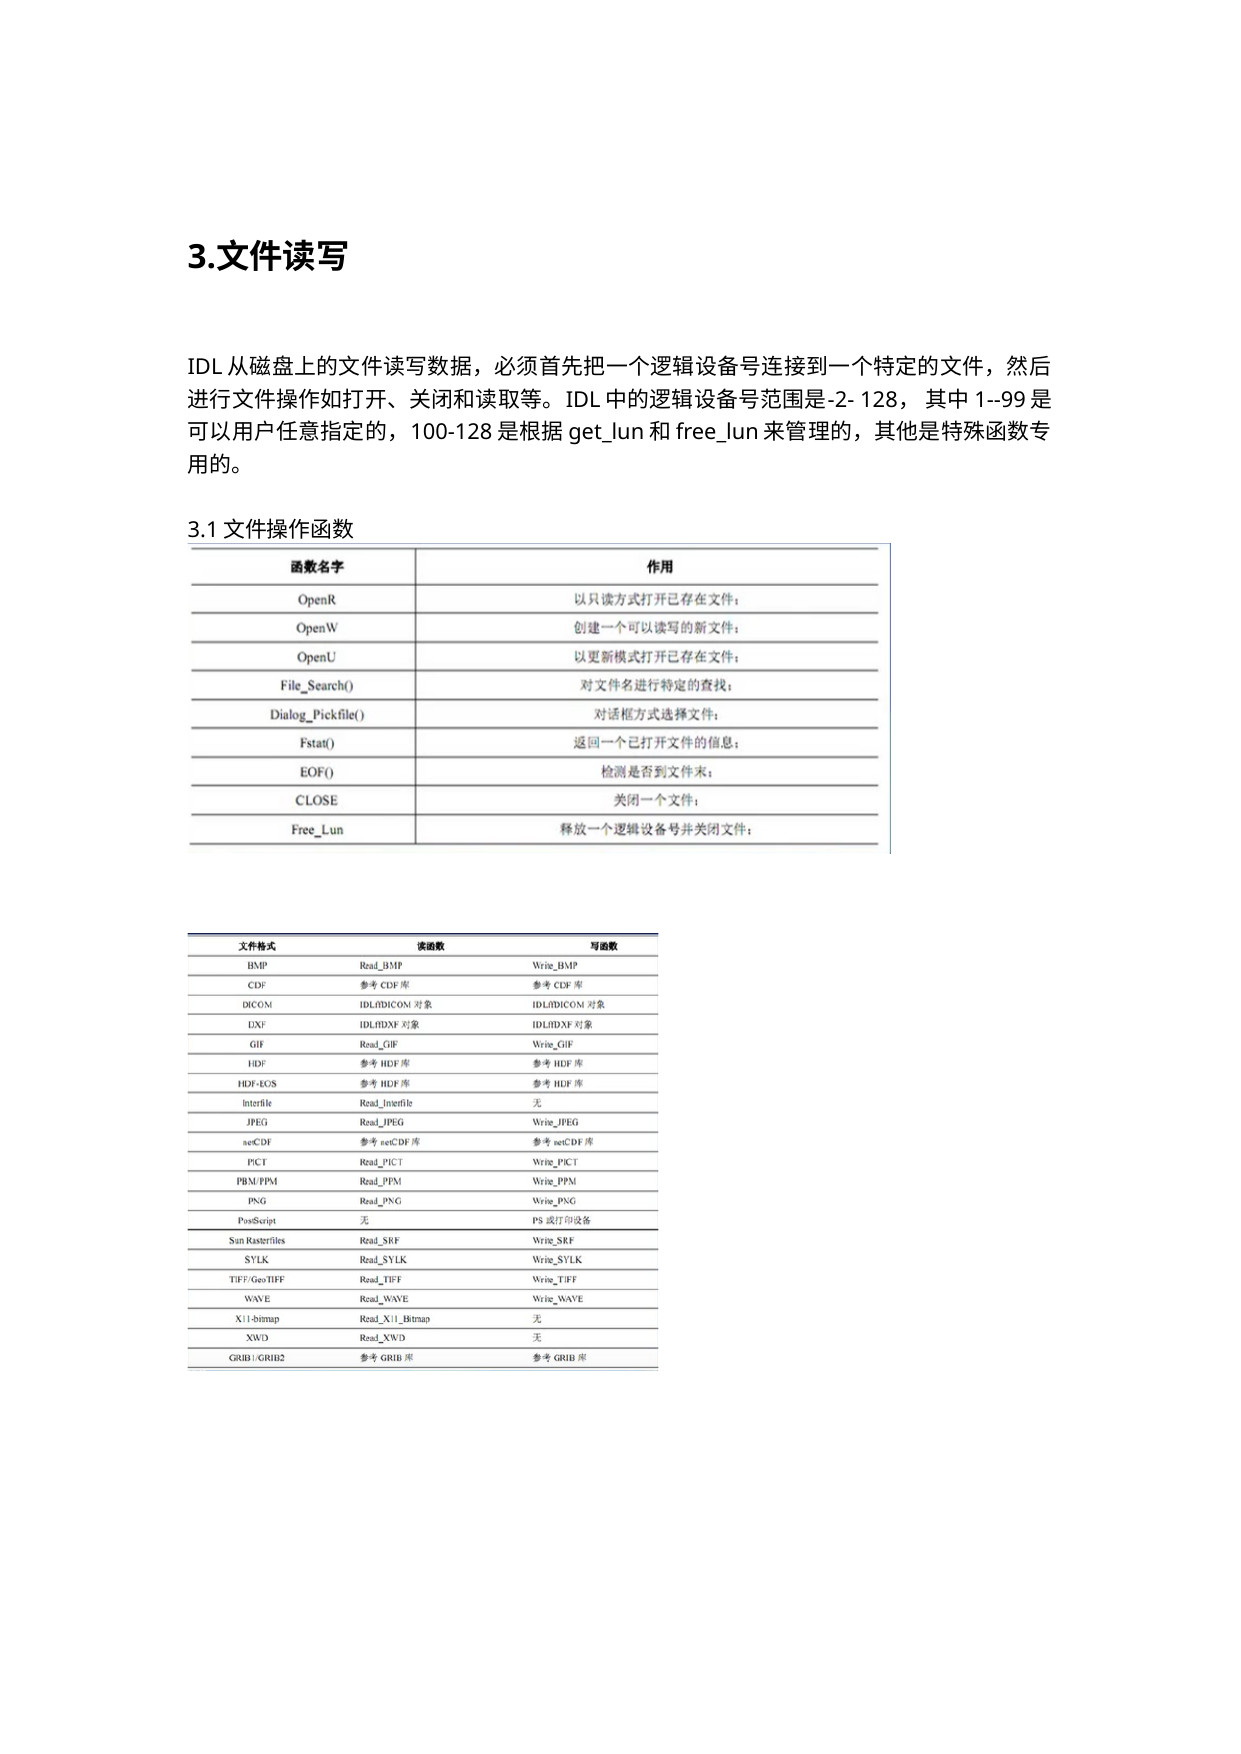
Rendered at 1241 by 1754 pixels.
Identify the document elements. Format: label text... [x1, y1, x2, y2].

subtitle 3.文件读写 [187, 222, 1053, 287]
text IDL从磁盘上的文件读写数据，必须首先把一个逻辑设备号连接到一个特定的文件，然后进行文件操作如打开、关闭和读取等。IDL中的逻辑设备号范围是-2- 128， 其中1--99是可以用户任意指定的，100-128是根据get_lun和free_lun来管理的，其他是特殊函数专用的。 [187, 349, 1053, 479]
picture [187, 543, 891, 854]
text 3.1文件操作函数 [187, 511, 1053, 544]
picture [187, 933, 659, 1371]
